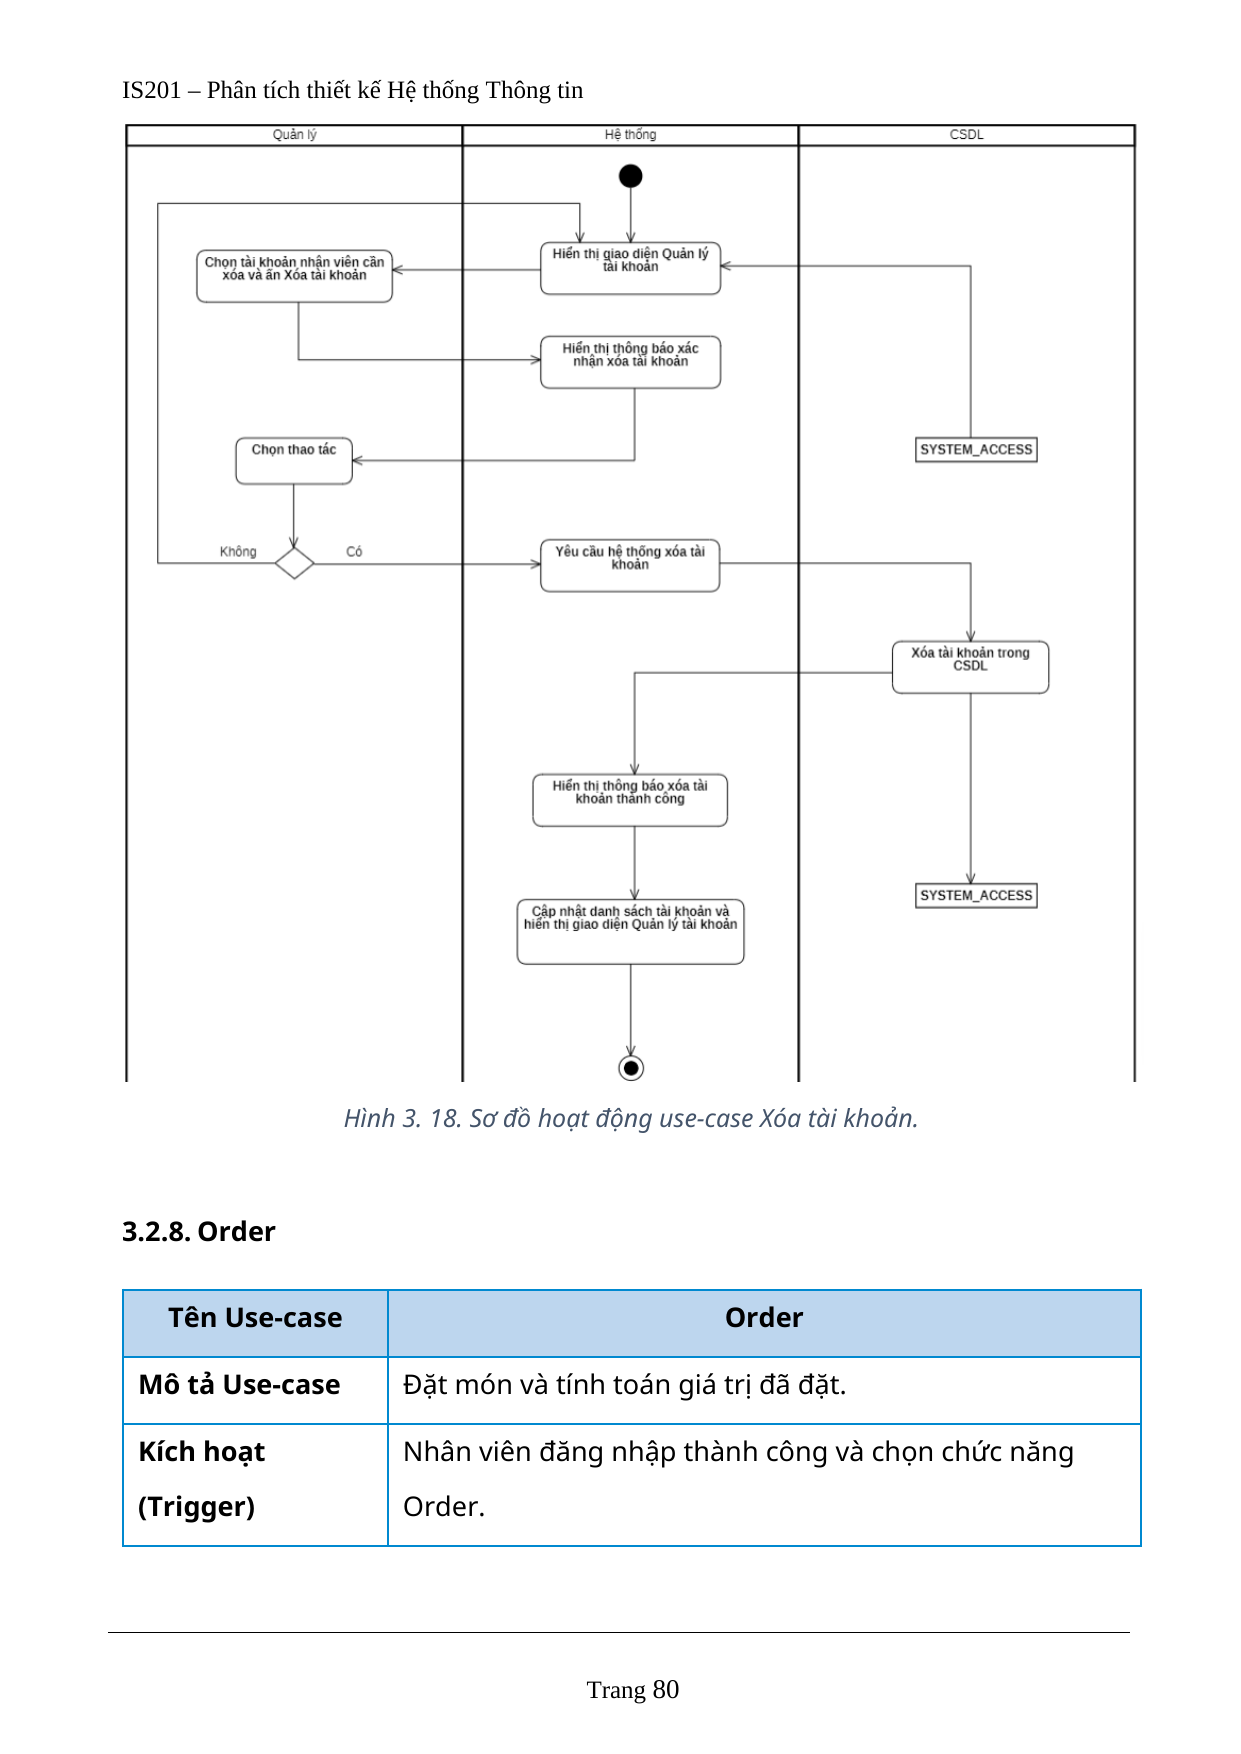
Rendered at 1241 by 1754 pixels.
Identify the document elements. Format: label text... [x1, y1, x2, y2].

table_header Order [389, 1291, 1140, 1356]
table_cell Kích hoạt (Trigger) [124, 1425, 387, 1545]
text Hình 3. 18. Sơ đồ hoạt động use-case Xóa tài khoản. [122, 1101, 1144, 1135]
table_cell Nhân viên đăng nhập thành công và chọn chức năng Order. [389, 1425, 1140, 1545]
table_cell Đặt món và tính toán giá trị đã đặt. [389, 1358, 1140, 1423]
table_header Tên Use-case [124, 1291, 387, 1356]
table_cell Mô tả Use-case [124, 1358, 387, 1423]
picture [121, 121, 1144, 1082]
list Order [122, 1212, 1144, 1249]
